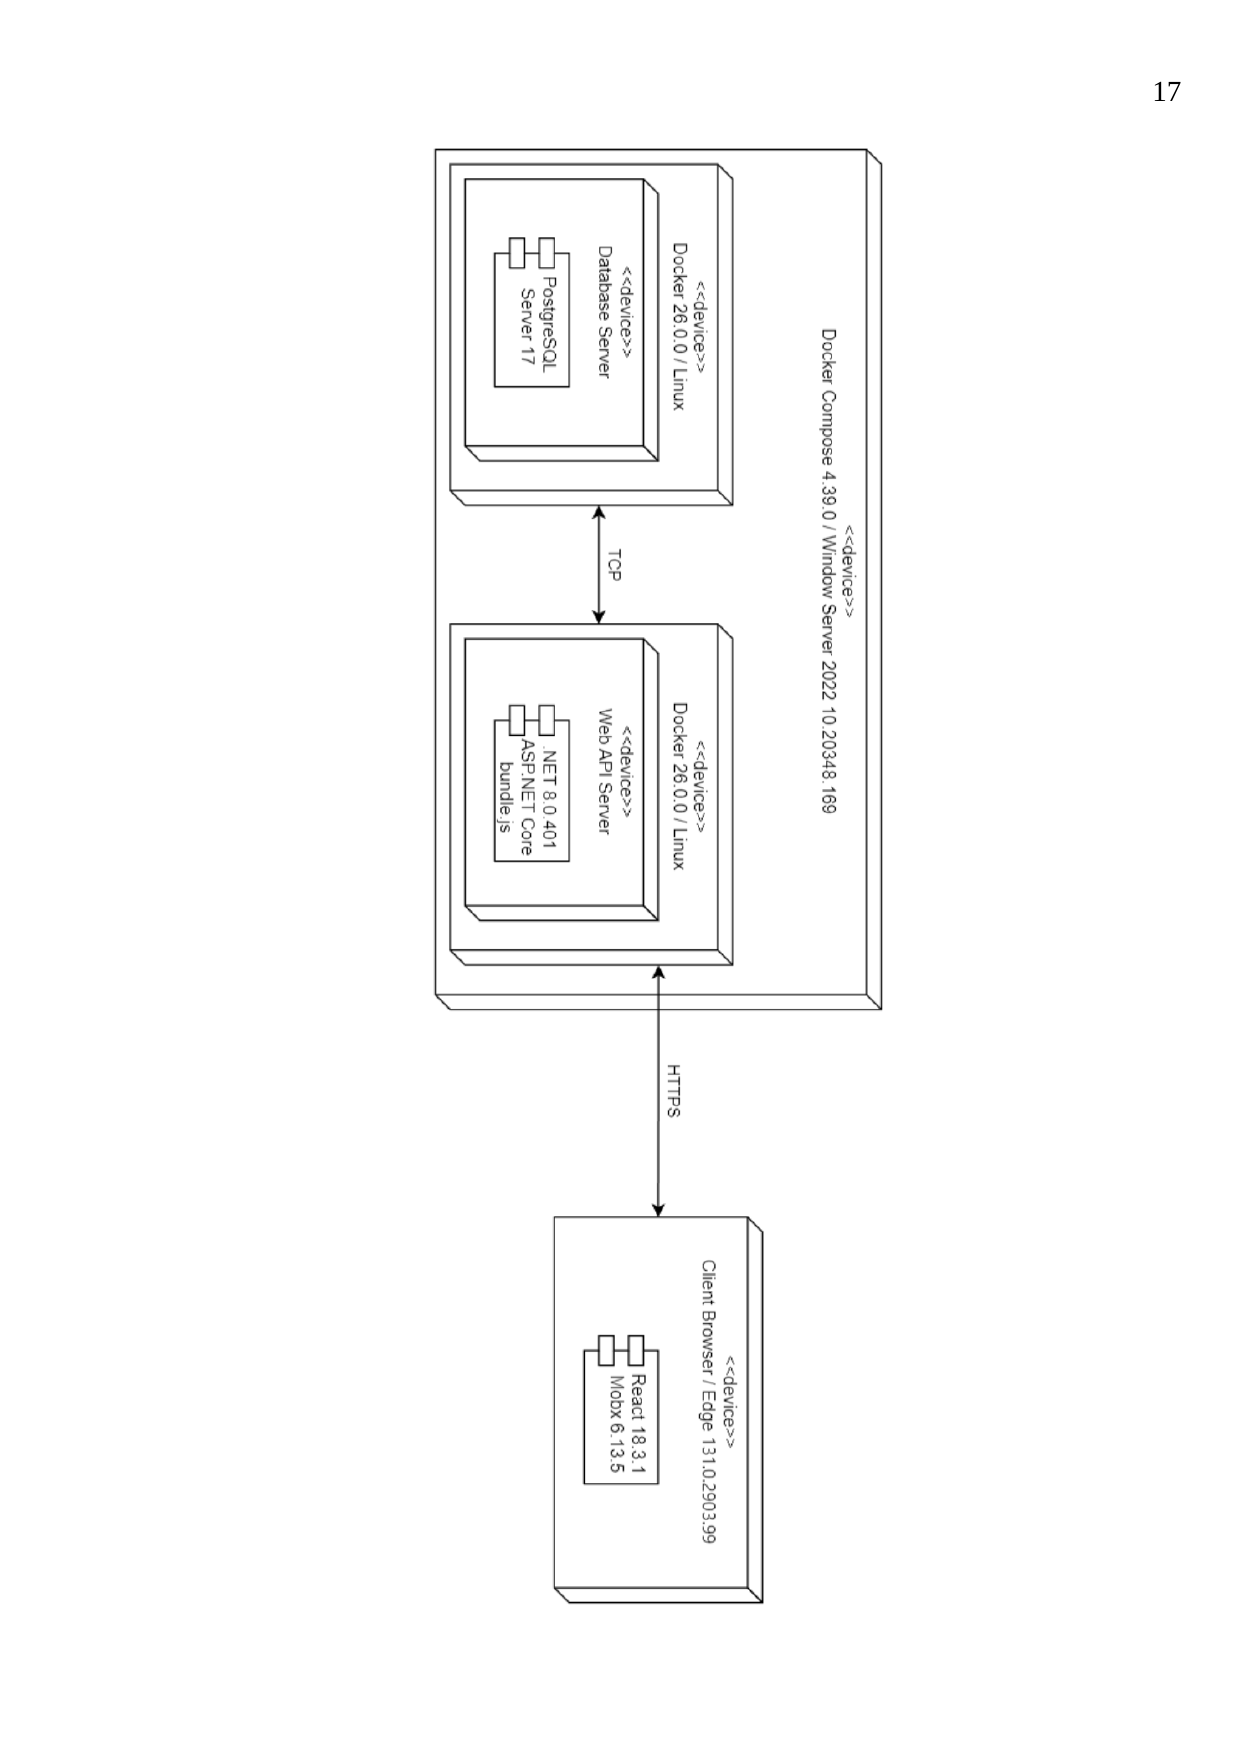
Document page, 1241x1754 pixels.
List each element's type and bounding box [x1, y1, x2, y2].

picture [422, 138, 893, 1614]
